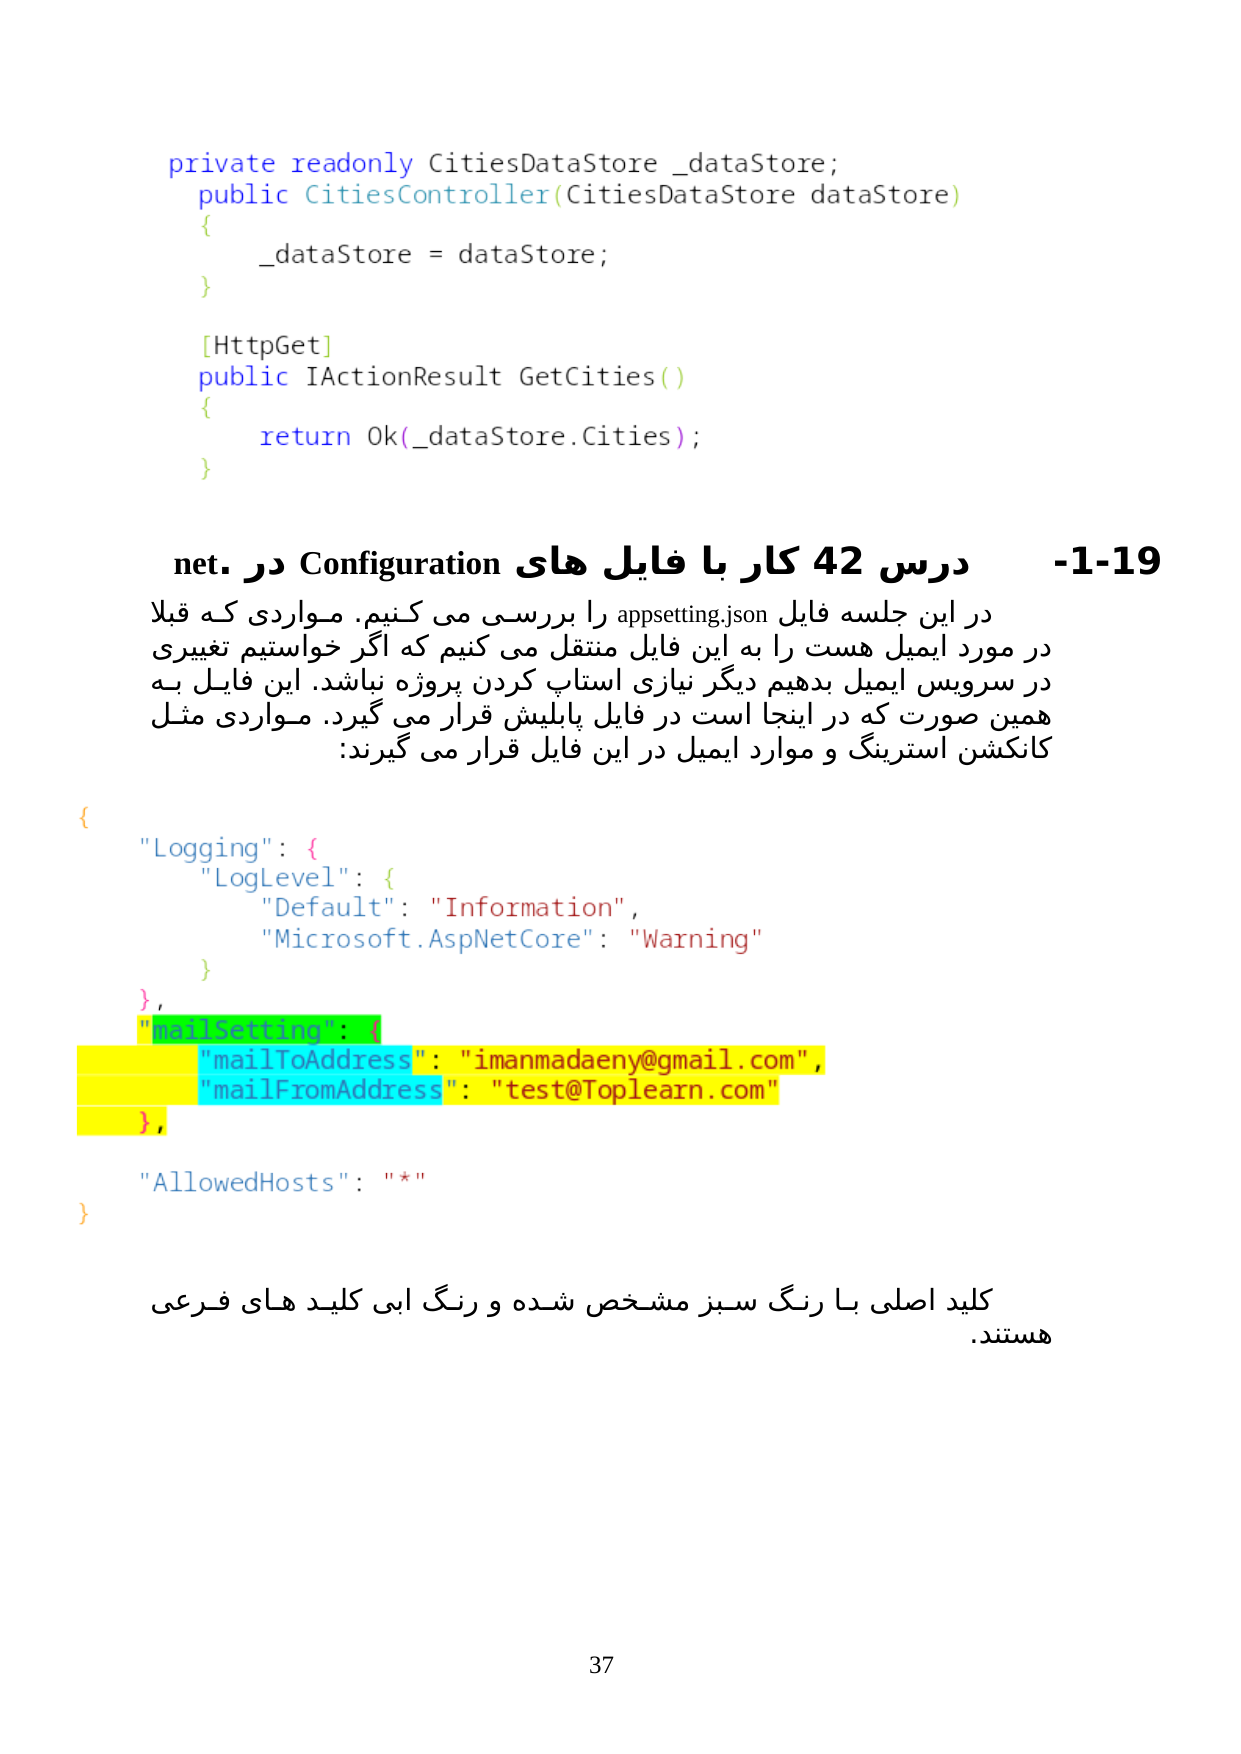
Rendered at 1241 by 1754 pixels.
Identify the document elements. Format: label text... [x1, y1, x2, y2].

text در این جلسه فایل appsetting.json را بررسی می کنیم. مواردی که قبلا در مورد ایمیل هست را به این فایل منتقل می کنیم که اگر خواستیم تغییری در سرویس ایمیل بدهیم دیگر نیازی استاپ کردن پروژه نباشد. این فایل به همین صورت که در اینجا است در فایل پابلیش قرار می گیرد. مواردی مثل کانکشن استرینگ و موارد ایمیل در این فایل قرار می گیرند: [150, 596, 1053, 765]
text کلید اصلی با رنگ سبز مشخص شده و رنگ ابی کلید های فرعی هستند. [150, 1283, 1053, 1351]
text درس 42 کار با فایل های Configuration در .net [150, 539, 1053, 583]
